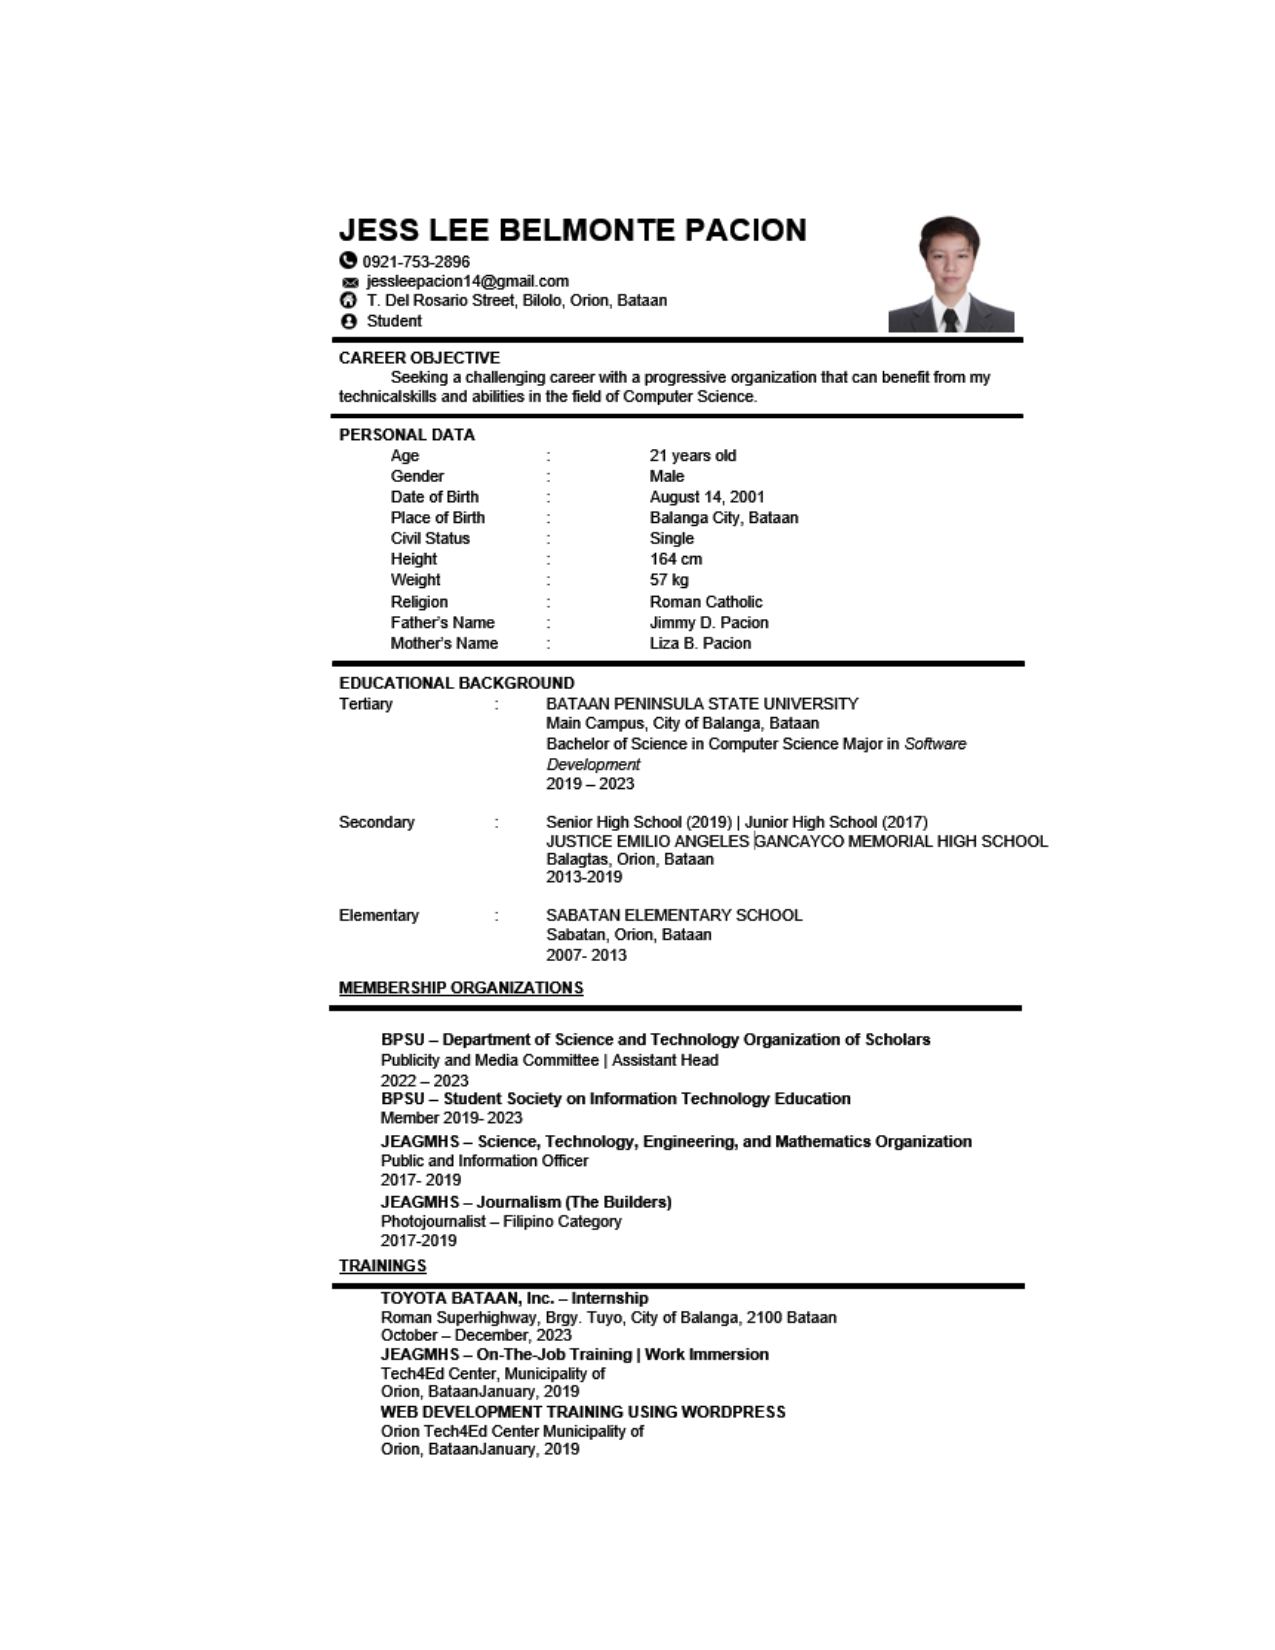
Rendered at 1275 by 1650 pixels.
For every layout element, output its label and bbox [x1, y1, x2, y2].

picture [239, 176, 1111, 1501]
